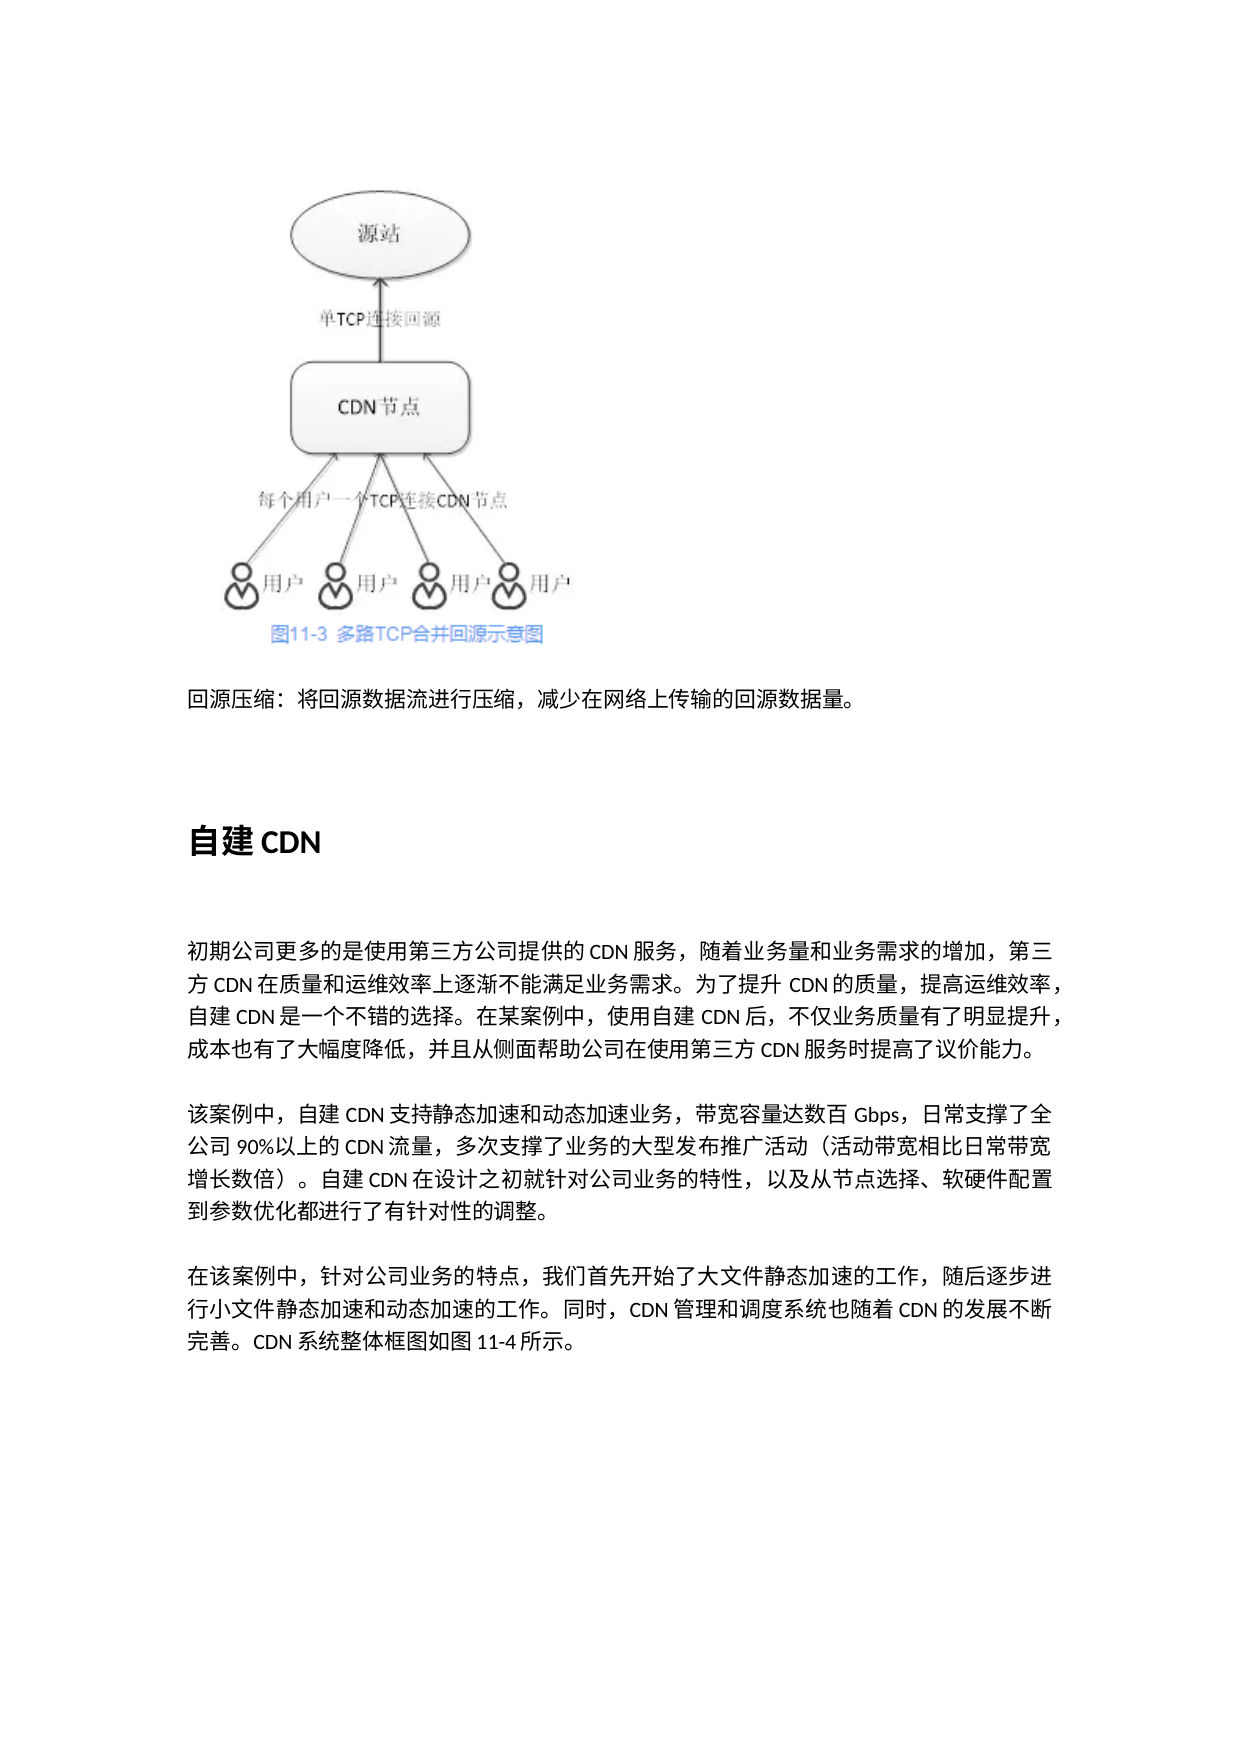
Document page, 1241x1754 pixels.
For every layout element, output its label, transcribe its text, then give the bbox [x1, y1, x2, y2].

text 回源压缩：将回源数据流进行压缩，减少在网络上传输的回源数据量。 [187, 682, 1053, 714]
text 在该案例中，针对公司业务的特点，我们首先开始了大文件静态加速的工作，随后逐步进行小文件静态加速和动态加速的工作。同时，CDN管理和调度系统也随着CDN的发展不断完善。CDN系统整体框图如图11-4所示。 [187, 1259, 1053, 1356]
picture [187, 162, 596, 663]
text 该案例中，自建CDN支持静态加速和动态加速业务，带宽容量达数百Gbps，日常支撑了全公司90%以上的CDN流量，多次支撑了业务的大型发布推广活动（活动带宽相比日常带宽增长数倍）。自建CDN在设计之初就针对公司业务的特性，以及从节点选择、软硬件配置到参数优化都进行了有针对性的调整。 [187, 1096, 1053, 1226]
subtitle 自建CDN [187, 807, 1053, 872]
text 初期公司更多的是使用第三方公司提供的CDN服务，随着业务量和业务需求的增加，第三方CDN在质量和运维效率上逐渐不能满足业务需求。为了提升CDN的质量，提高运维效率，自建CDN是一个不错的选择。在某案例中，使用自建CDN后，不仅业务质量有了明显提升，成本也有了大幅度降低，并且从侧面帮助公司在使用第三方CDN服务时提高了议价能力。 [187, 934, 1053, 1064]
